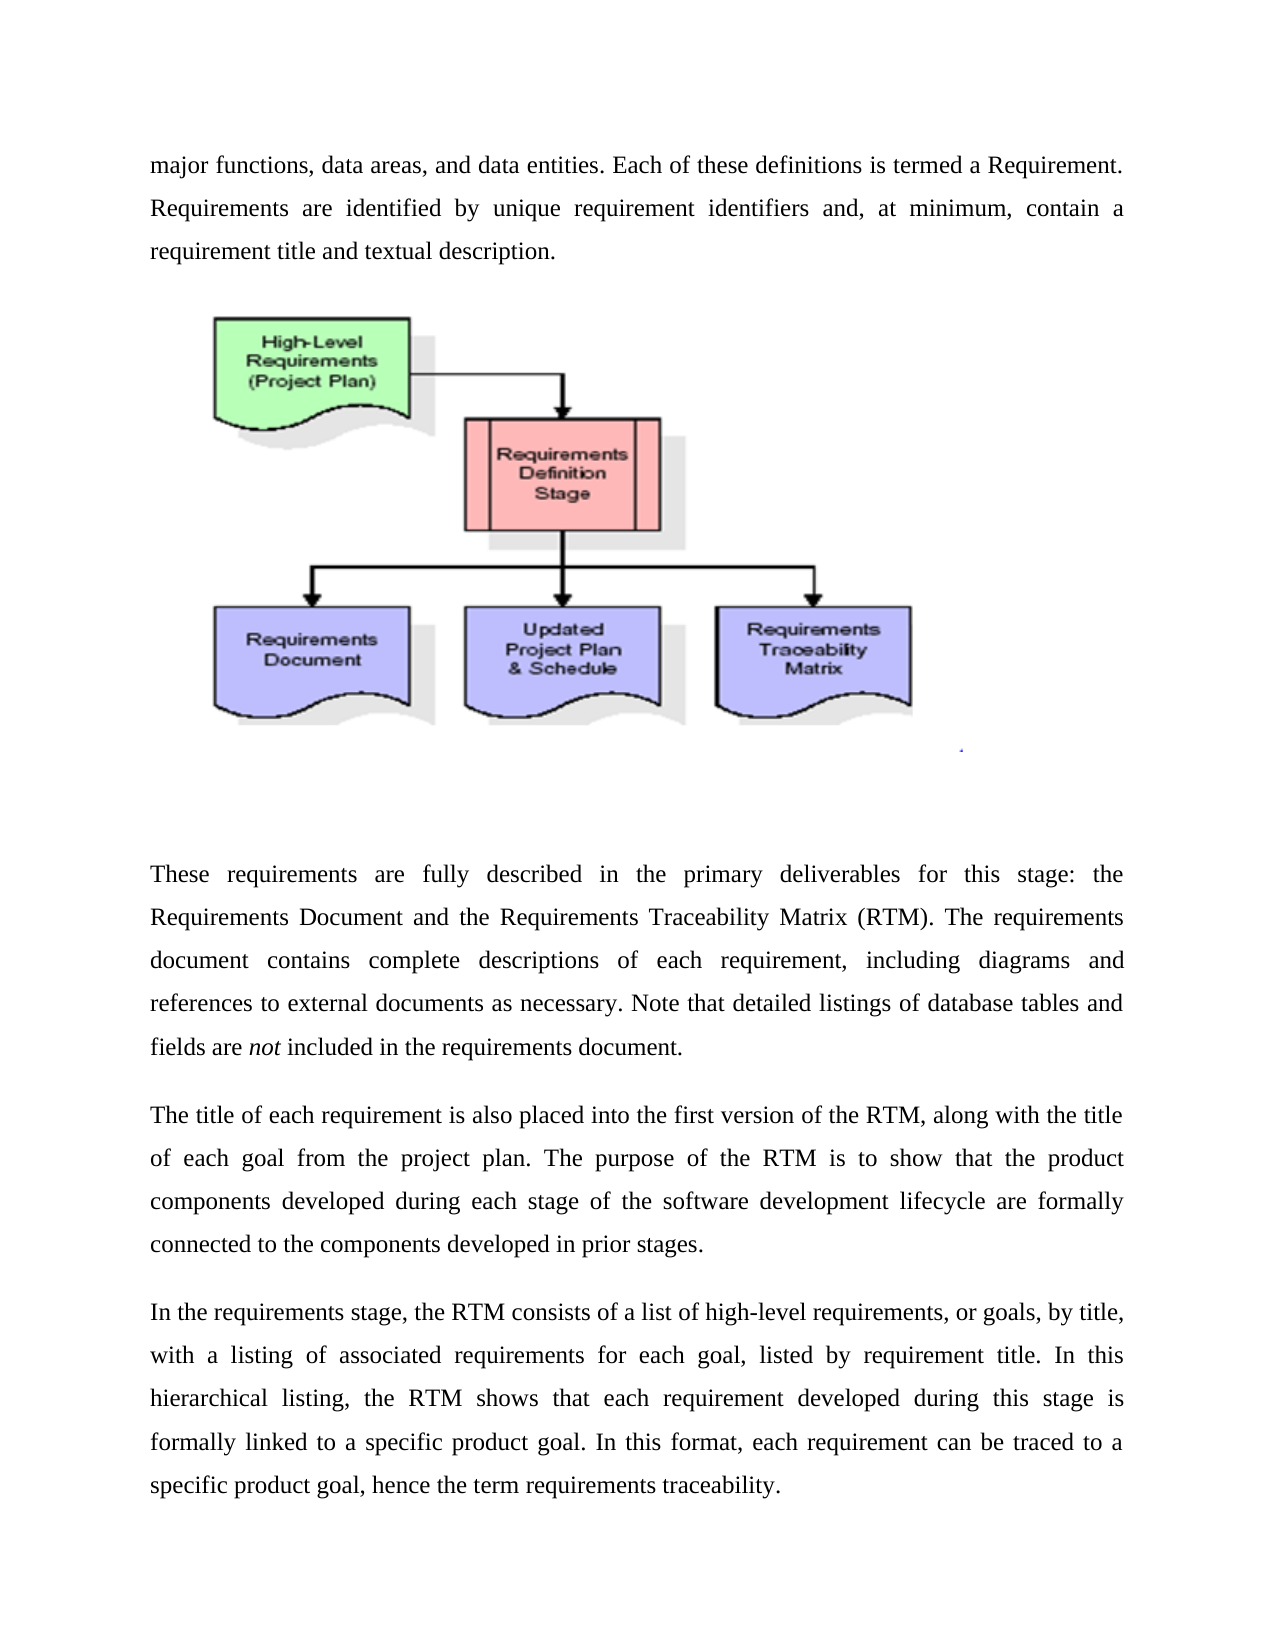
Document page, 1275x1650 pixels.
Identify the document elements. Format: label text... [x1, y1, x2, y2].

picture [150, 296, 963, 752]
text The title of each requirement is also placed into the first version of the RTM, along with the title of each goal from the project plan. The purpose of the RTM is to show that the product components developed during each stage of the software development lifecycle are formally connected to the components developed in prior stages. [150, 1100, 1125, 1258]
text In the requirements stage, the RTM consists of a list of high-level requirements, or goals, by title, with a listing of associated requirements for each goal, listed by requirement title. In this hierarchical listing, the RTM shows that each requirement developed during this stage is formally linked to a specific product goal. In this format, each requirement can be traced to a specific product goal, hence the term requirements traceability. [150, 1297, 1125, 1498]
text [150, 150, 1125, 265]
text These requirements are fully described in the primary deliverables for this stage: the Requirements Document and the Requirements Traceability Matrix (RTM). The requirements document contains complete descriptions of each requirement, including diagrams and references to external documents as necessary. Note that detailed listings of database tables and fields are not included in the requirements document. [150, 859, 1125, 1060]
